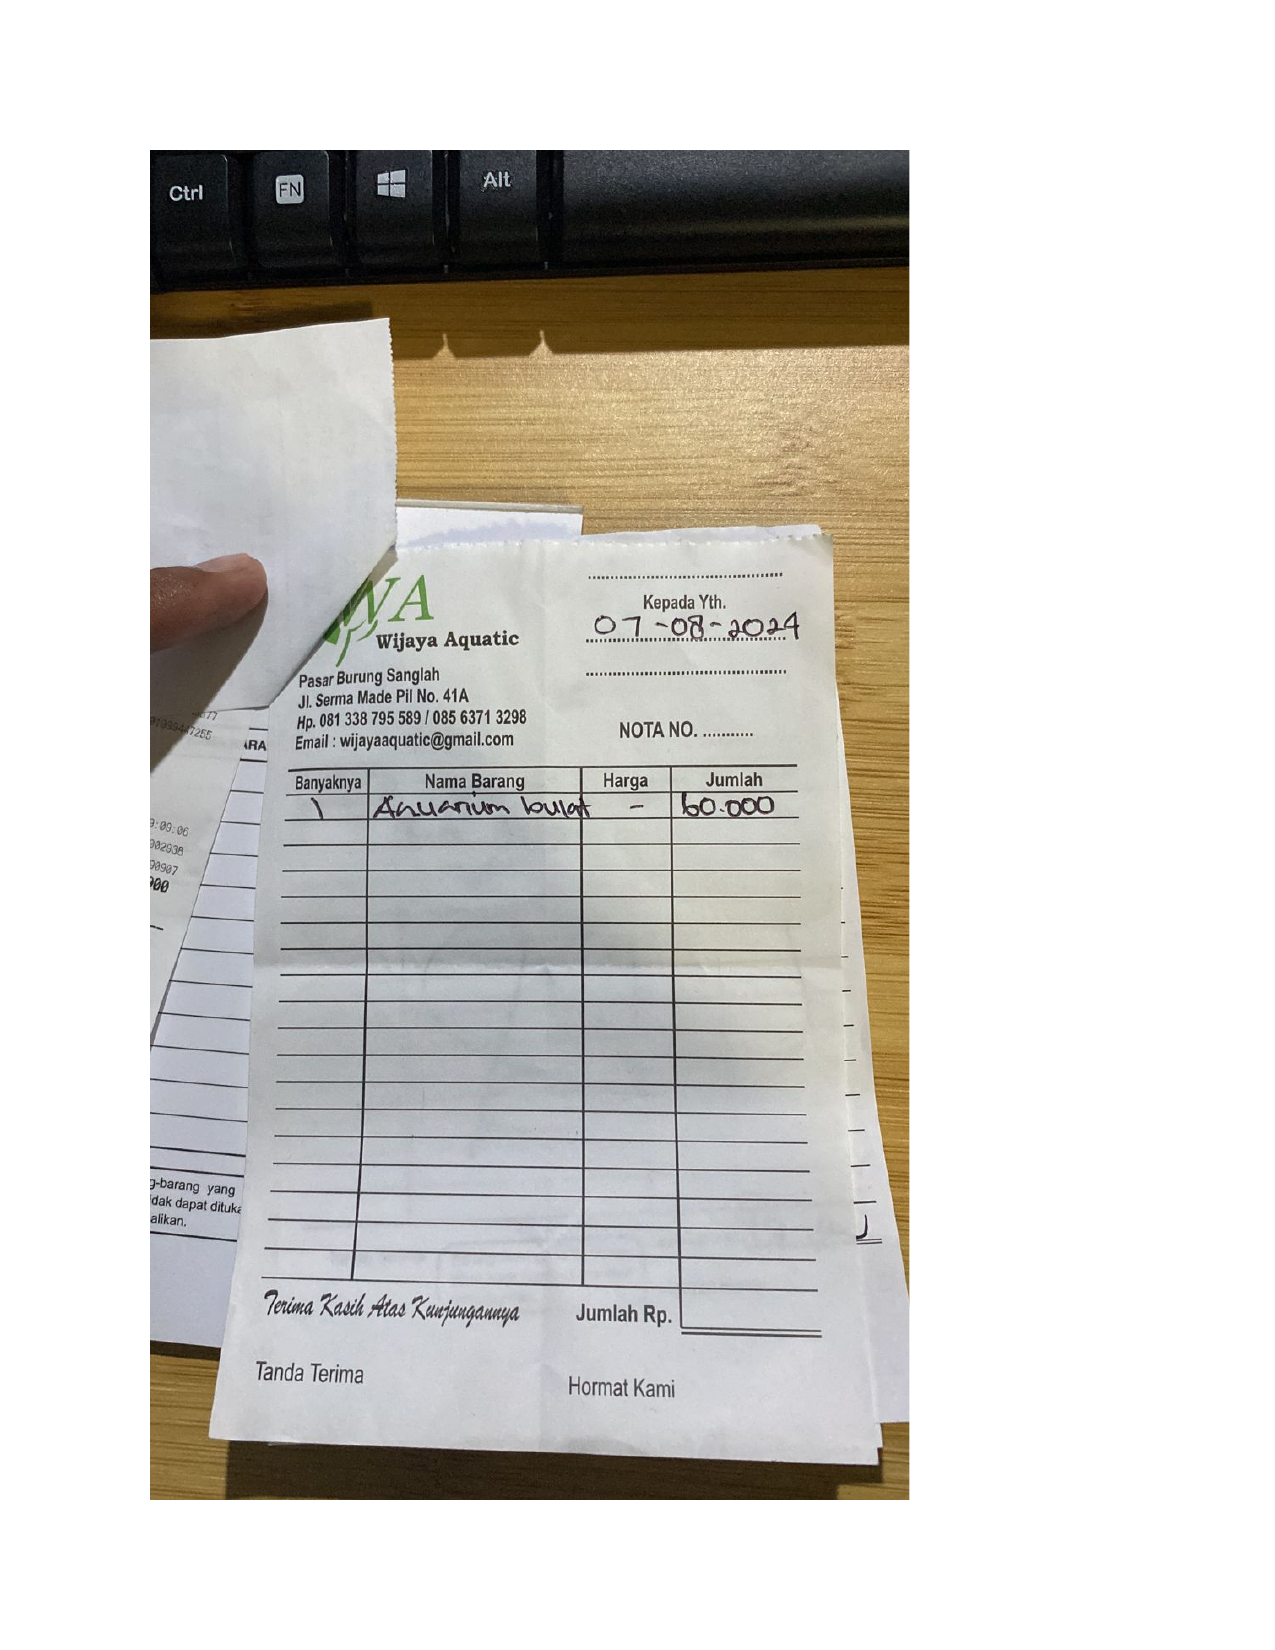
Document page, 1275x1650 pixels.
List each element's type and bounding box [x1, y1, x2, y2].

picture [150, 150, 910, 1500]
